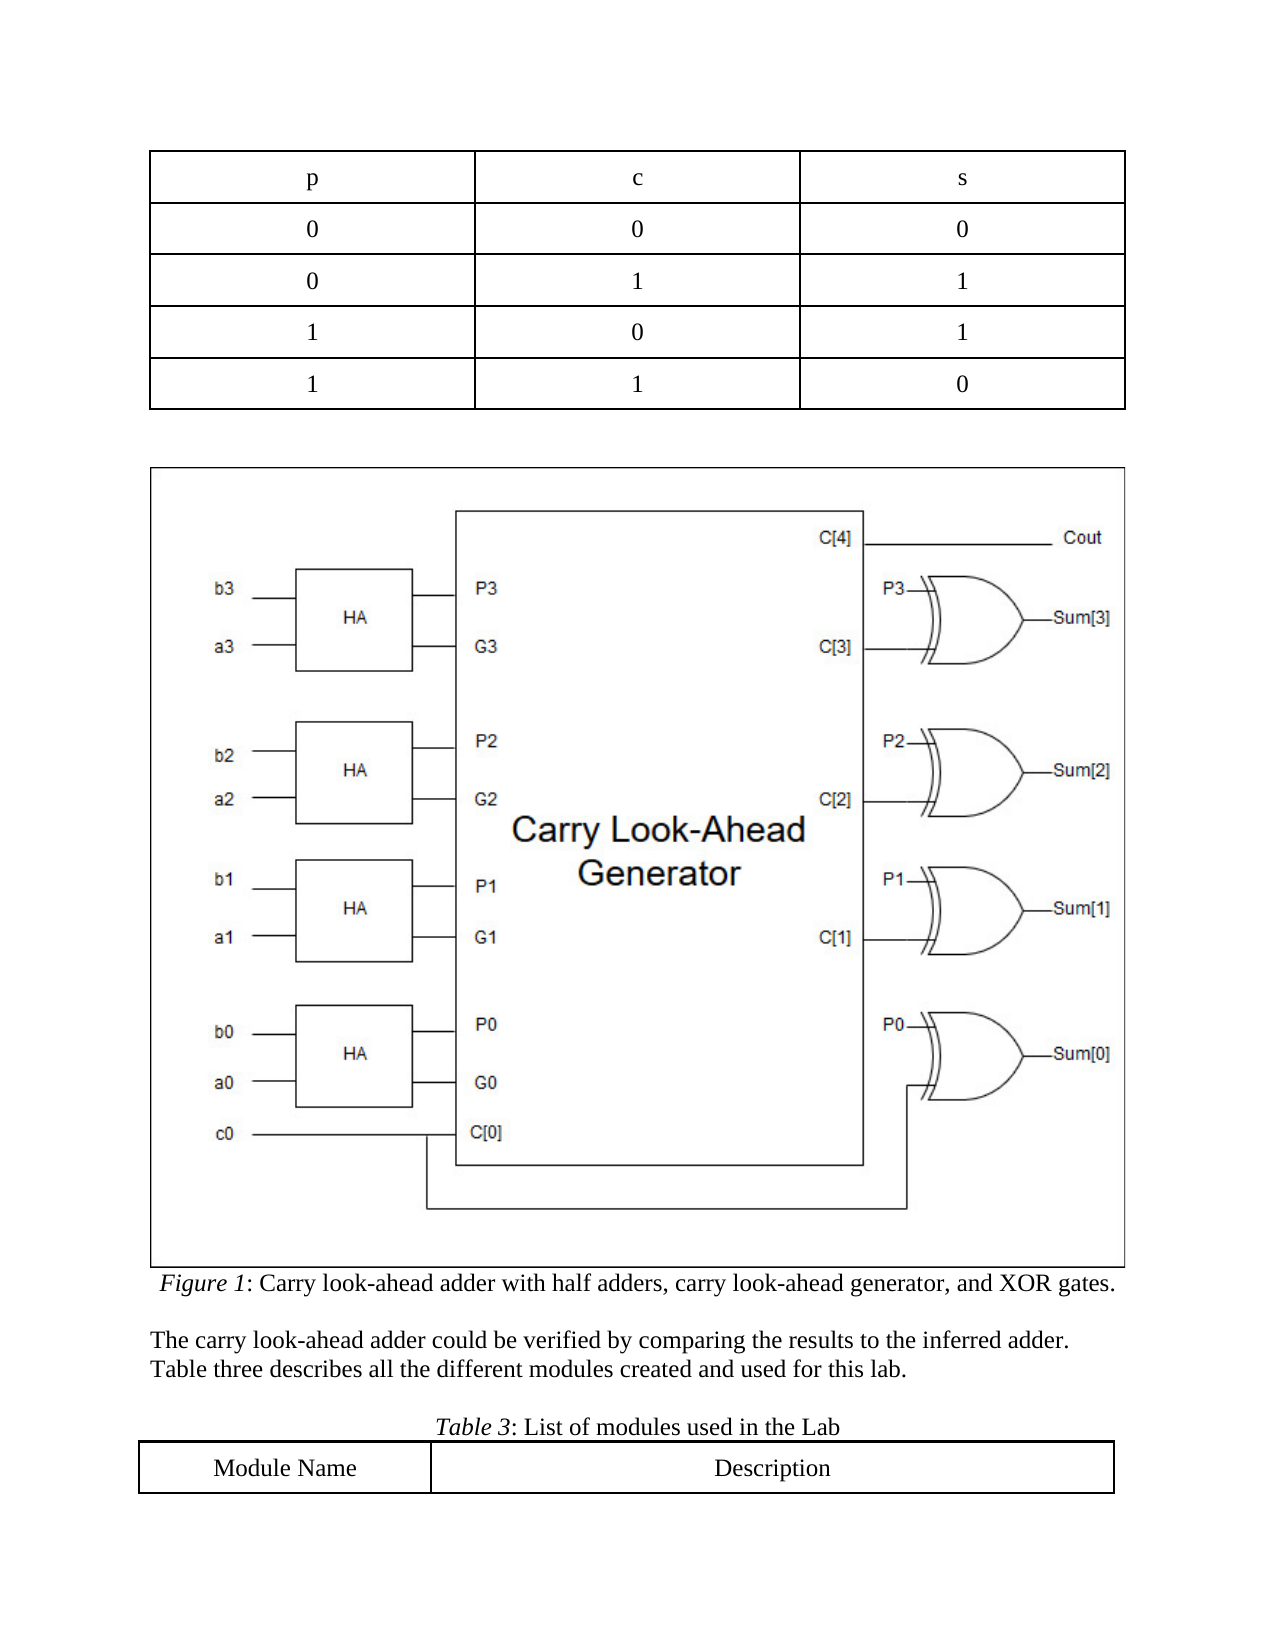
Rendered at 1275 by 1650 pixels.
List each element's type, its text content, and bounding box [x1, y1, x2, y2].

text Table 3: List of modules used in the Lab [150, 1412, 1125, 1440]
text The carry look-ahead adder could be verified by comparing the results to the inferred adder. Table three describes all the different modules created and used for this lab. [150, 1325, 1125, 1383]
table_cell 1 [151, 307, 474, 357]
table_cell 0 [476, 204, 799, 253]
table_cell 1 [476, 359, 799, 408]
table_header c [476, 152, 799, 202]
table_header s [801, 152, 1124, 202]
picture [150, 467, 1125, 1268]
table_cell 1 [801, 255, 1124, 305]
table_cell 0 [151, 204, 474, 253]
table_header Module Name [140, 1443, 430, 1492]
table_header Description [432, 1443, 1113, 1492]
table_header p [151, 152, 474, 202]
table_cell 0 [476, 307, 799, 357]
table_cell 1 [476, 255, 799, 305]
table_cell 1 [801, 307, 1124, 357]
text Figure 1: Carry look-ahead adder with half adders, carry look-ahead generator, and XOR gates. [150, 1268, 1125, 1297]
table_cell 0 [801, 204, 1124, 253]
table_cell 1 [151, 359, 474, 408]
table_cell 0 [151, 255, 474, 305]
table_cell 0 [801, 359, 1124, 408]
